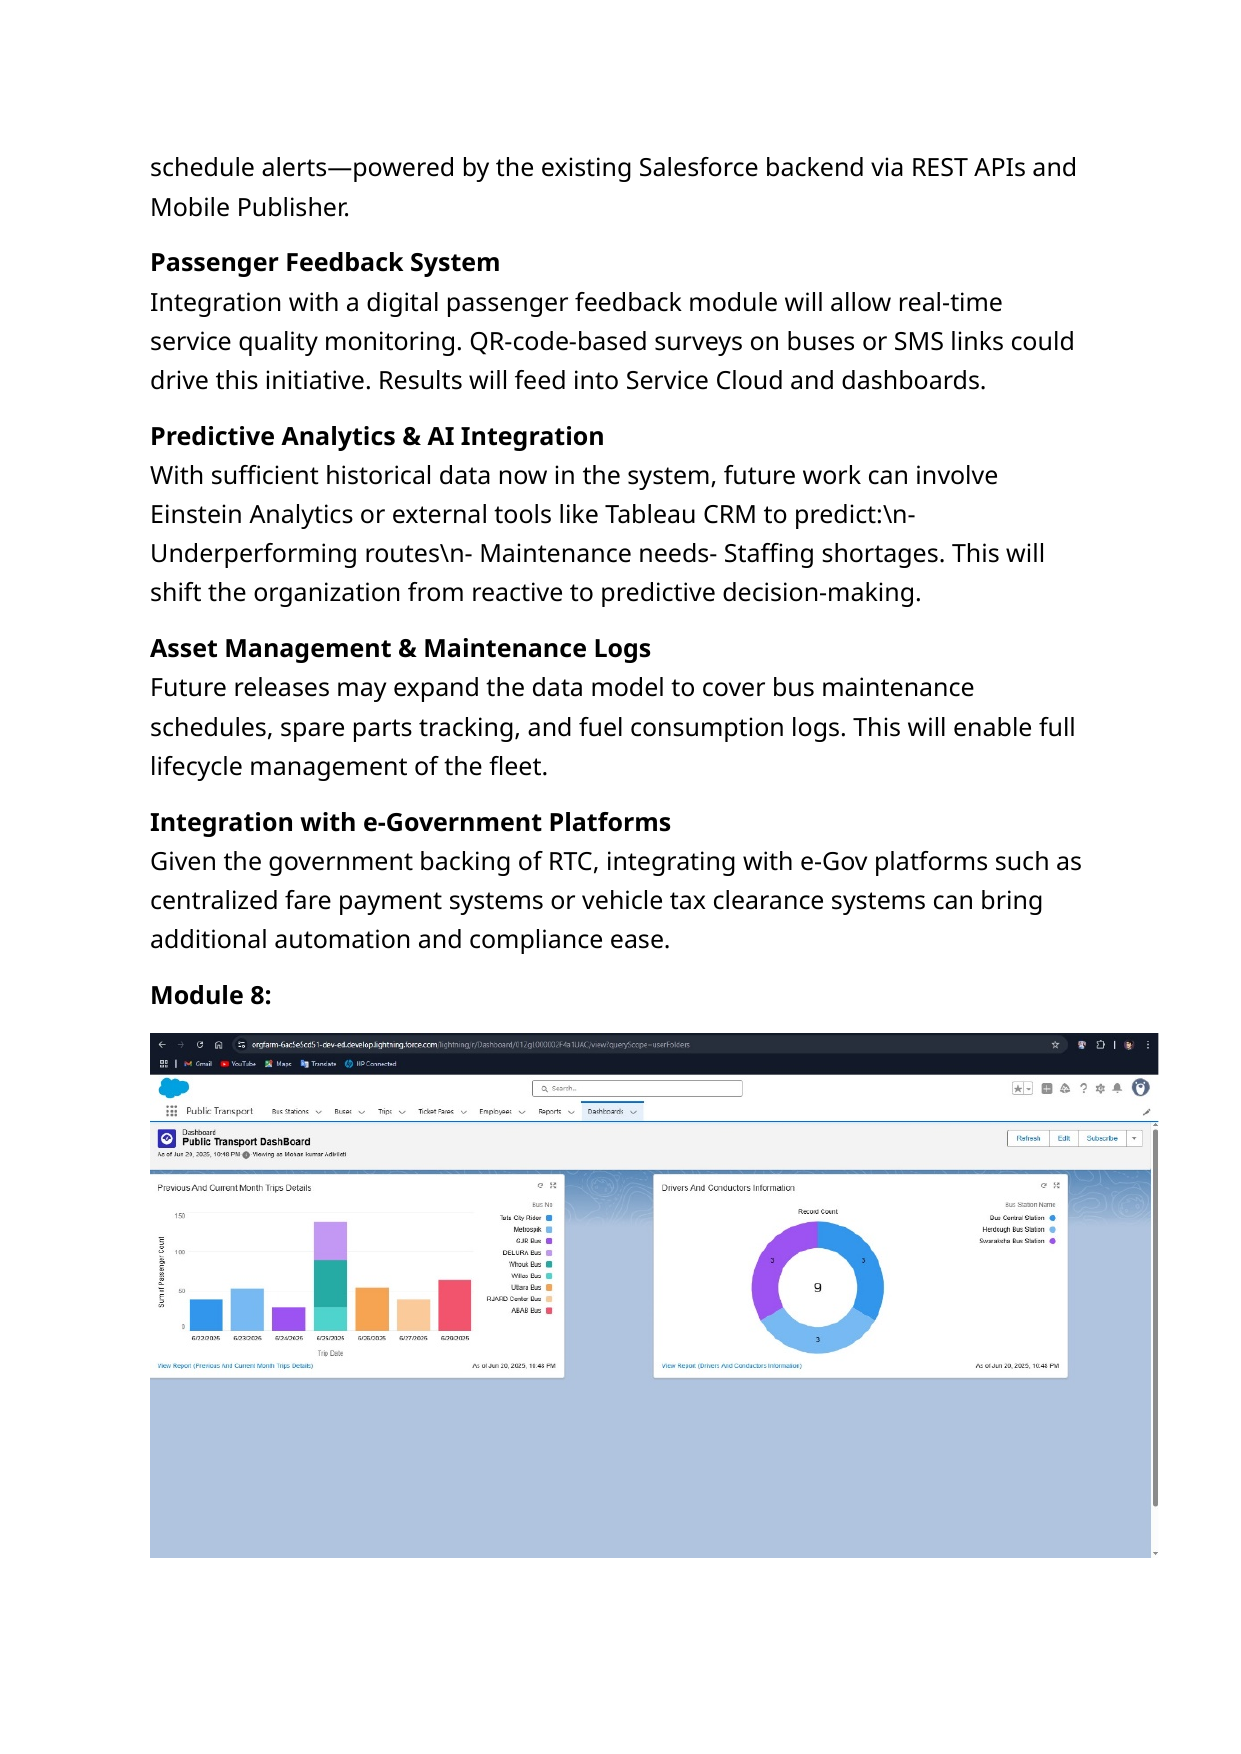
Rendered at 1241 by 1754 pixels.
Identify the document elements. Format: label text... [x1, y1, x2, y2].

text Integration with e-Government Platforms Given the government backing of RTC, integrating with e-Gov platforms such as centralized fare payment systems or vehicle tax clearance systems can bring additional automation and compliance ease. [150, 804, 1090, 956]
text Passenger Feedback System Integration with a digital passenger feedback module will allow real-time service quality monitoring. QR-code-based surveys on buses or SMS links could drive this initiative. Results will feed into Service Cloud and dashboards. [150, 245, 1090, 397]
text Asset Management & Maintenance Logs Future releases may expand the data model to cover bus maintenance schedules, spare parts tracking, and fuel consumption logs. This will enable full lifecycle management of the fleet. [150, 631, 1090, 782]
text Predictive Analytics & AI Integration With sufficient historical data now in the system, future work can involve Einstein Analytics or external tools like Tableau CRM to predict:\n- Underperforming routes\n- Maintenance needs- Staffing shortages. This will shift the organization from reactive to predictive decision-making. [150, 418, 1090, 609]
text Module 8: [150, 977, 1090, 1012]
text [150, 150, 1090, 223]
picture [150, 1033, 1159, 1558]
